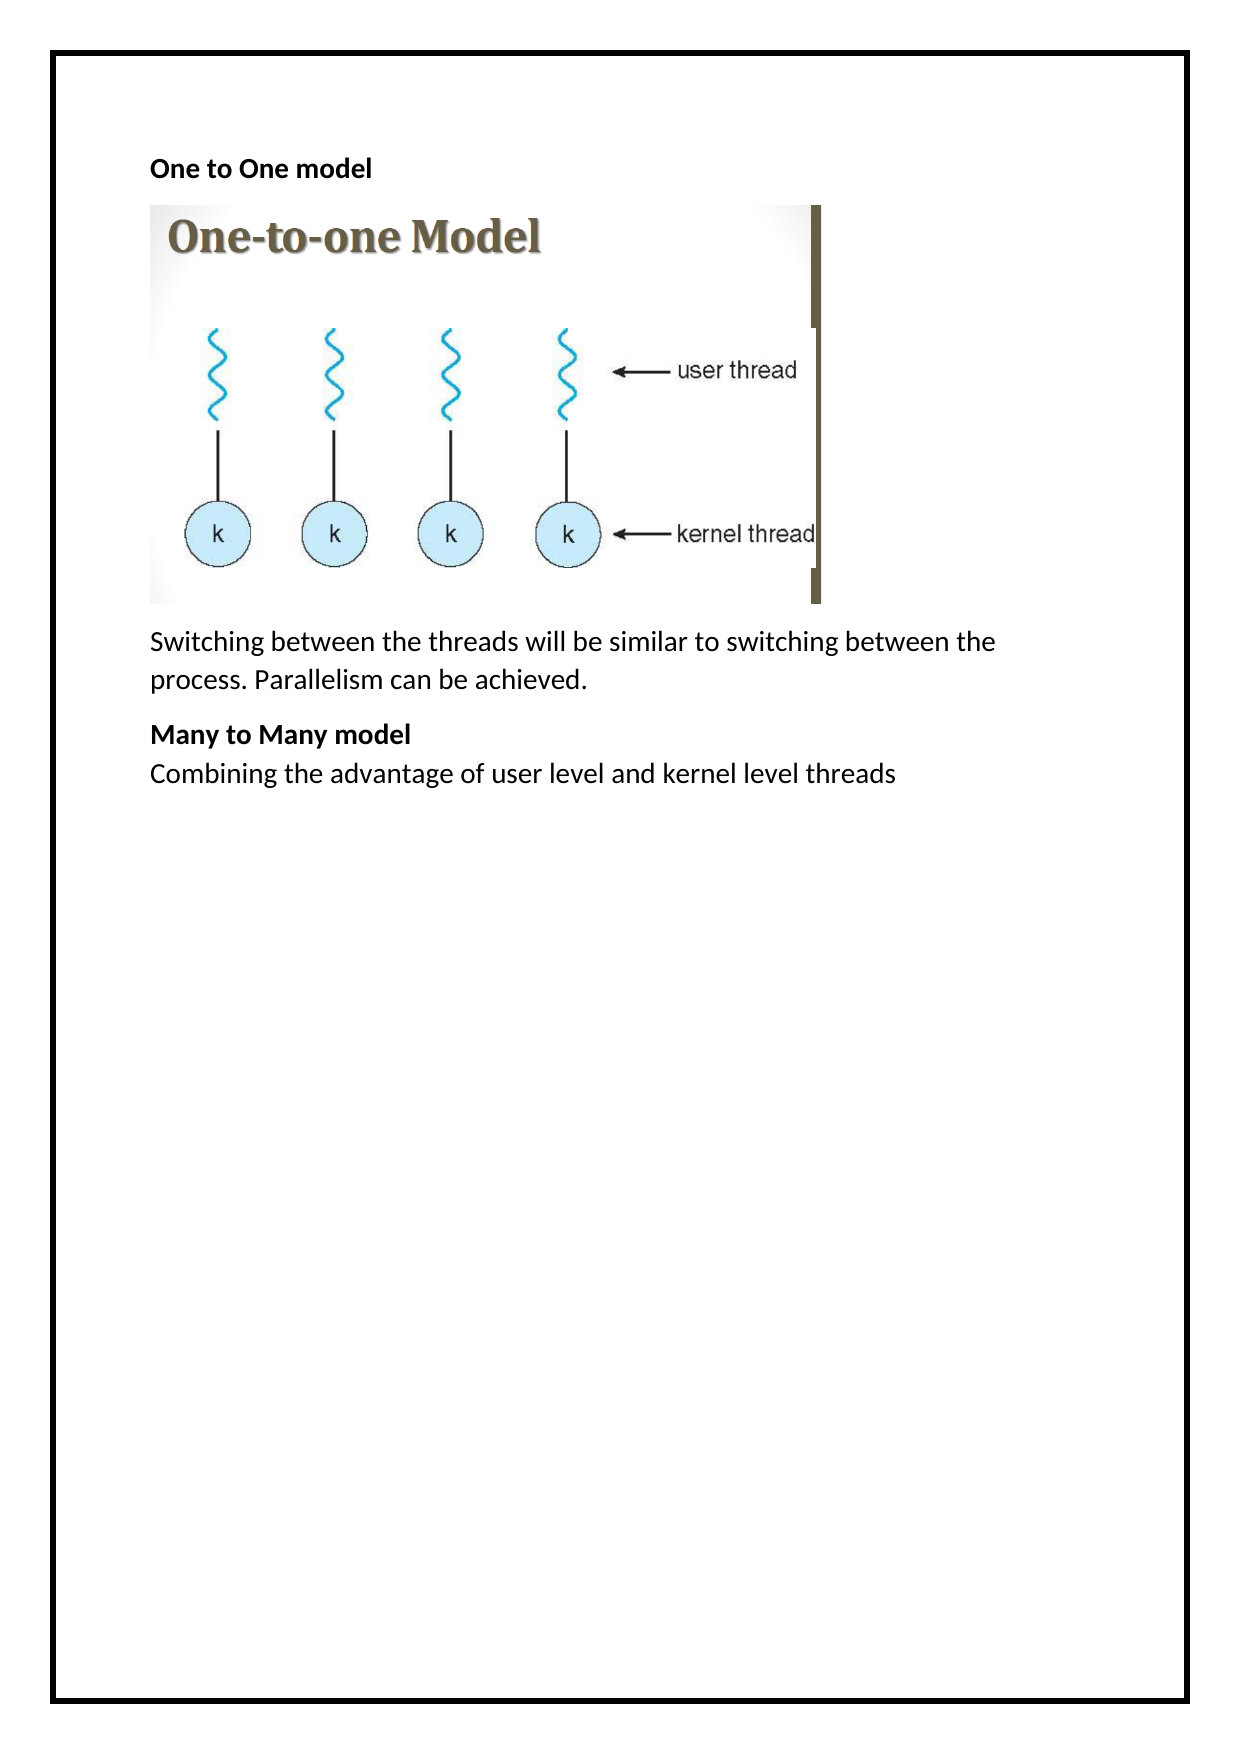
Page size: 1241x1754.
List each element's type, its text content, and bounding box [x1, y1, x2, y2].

text Switching between the threads will be similar to switching between the process. Parallelism can be achieved. [150, 623, 1090, 697]
picture [150, 205, 822, 604]
text Many to Many model Combining the advantage of user level and kernel level threads [150, 716, 1090, 790]
text One to One model [150, 150, 1090, 186]
